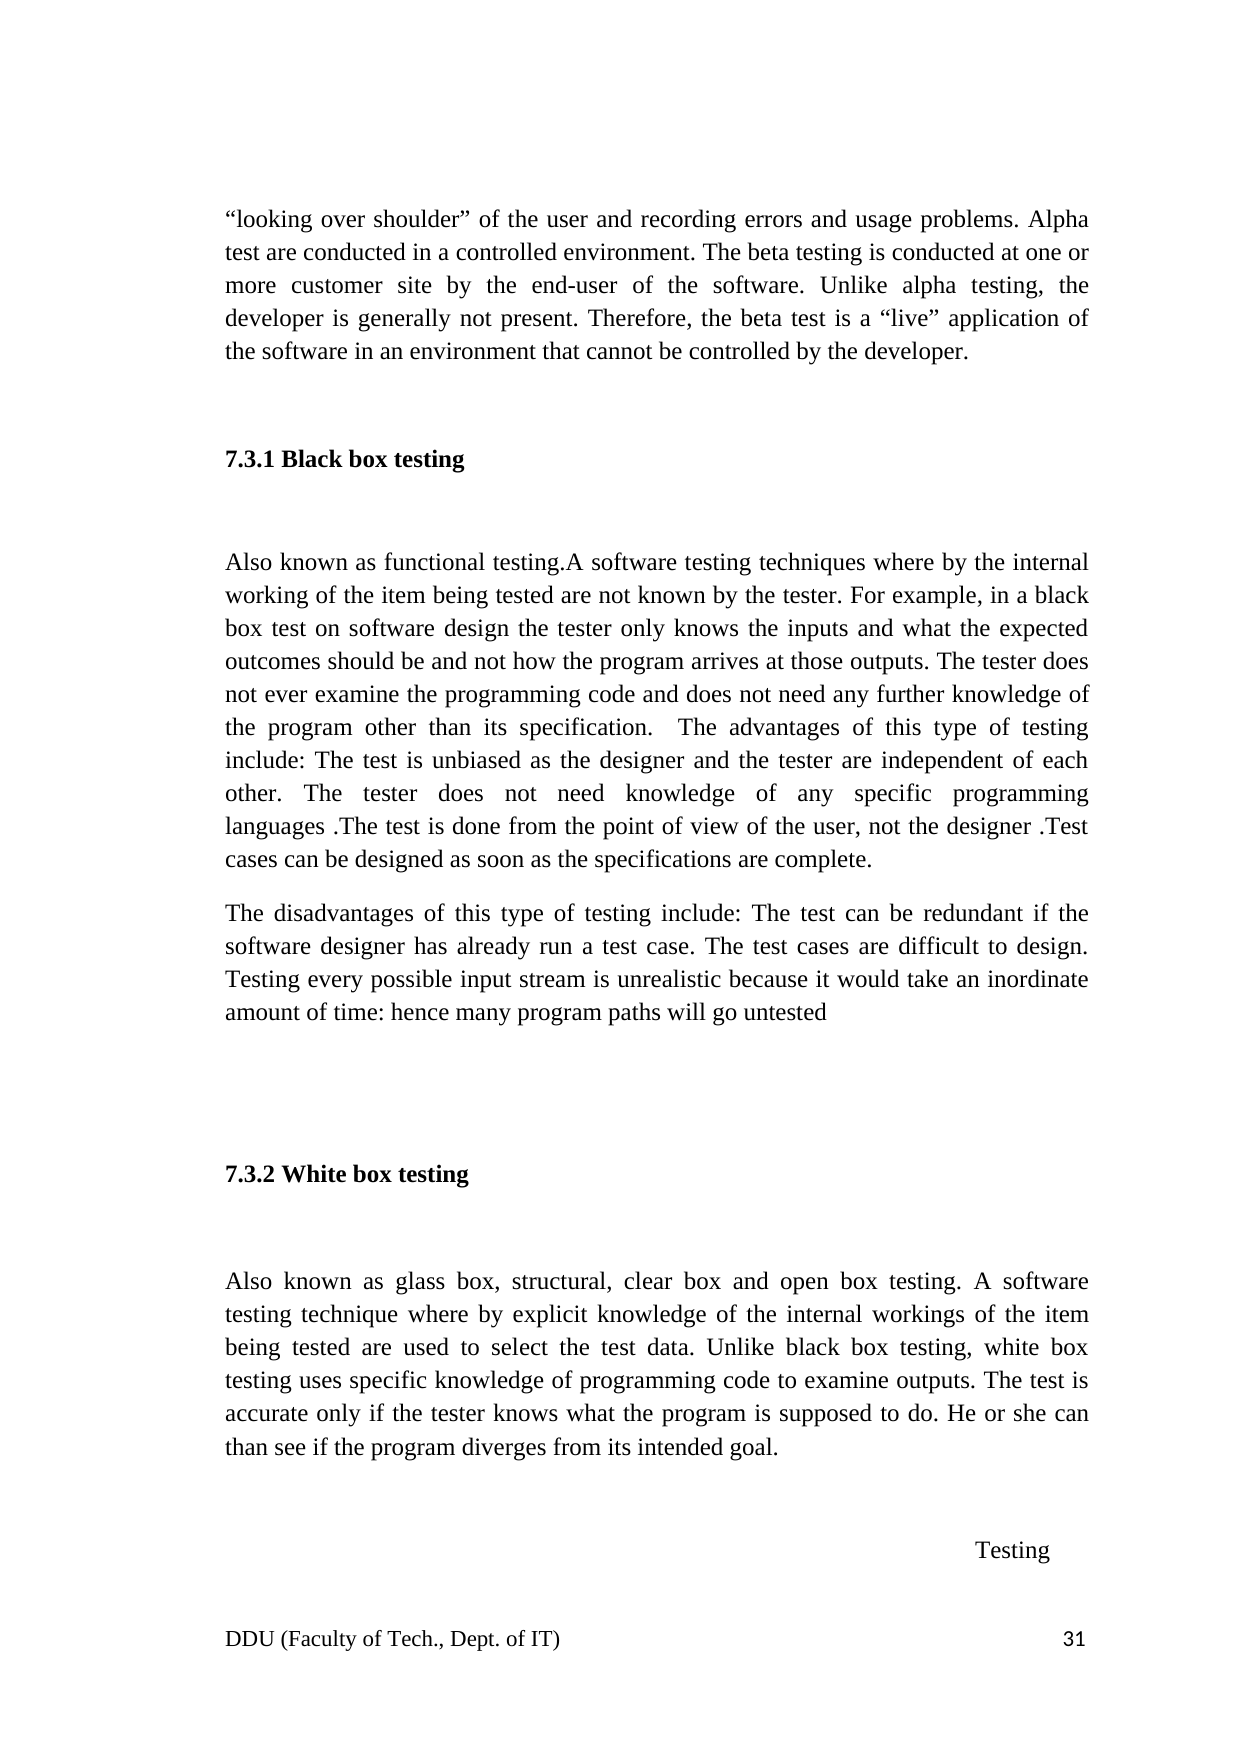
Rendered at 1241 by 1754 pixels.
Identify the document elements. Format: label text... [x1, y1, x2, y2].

text 7.3.2 White box testing [225, 1159, 1090, 1187]
text The disadvantages of this type of testing include: The test can be redundant if the software designer has already run a test case. The test cases are difficult to design. Testing every possible input stream is unrealistic because it would take an inordinate amount of time: hence many program paths will go untested [225, 898, 1090, 1026]
text Also known as glass box, structural, clear box and open box testing. A software testing technique where by explicit knowledge of the internal workings of the item being tested are used to select the test data. Unlike black box testing, white box testing uses specific knowledge of programming code to examine outputs. The test is accurate only if the tester knows what the program is supposed to do. He or she can than see if the program diverges from its intended goal. [225, 1266, 1090, 1460]
text Testing [975, 1535, 1090, 1564]
text Also known as functional testing.A software testing techniques where by the internal working of the item being tested are not known by the tester. For example, in a black box test on software design the tester only knows the inputs and what the expected outcomes should be and not how the program arrives at those outputs. The tester does not ever examine the programming code and does not need any further knowledge of the program other than its specification. The advantages of this type of testing include: The test is unbiased as the designer and the tester are independent of each other. The tester does not need knowledge of any specific programming languages .The test is done from the point of view of the user, not the designer .Test cases can be designed as soon as the specifications are complete. [225, 547, 1090, 873]
text 7.3.1 Black box testing [225, 444, 1090, 472]
text “looking over shoulder” of the user and recording errors and usage problems. Alpha test are conducted in a controlled environment. The beta testing is conducted at one or more customer site by the end-user of the software. Unlike alpha testing, the developer is generally not present. Therefore, the beta test is a “live” application of the software in an environment that cannot be controlled by the developer. [225, 204, 1090, 365]
